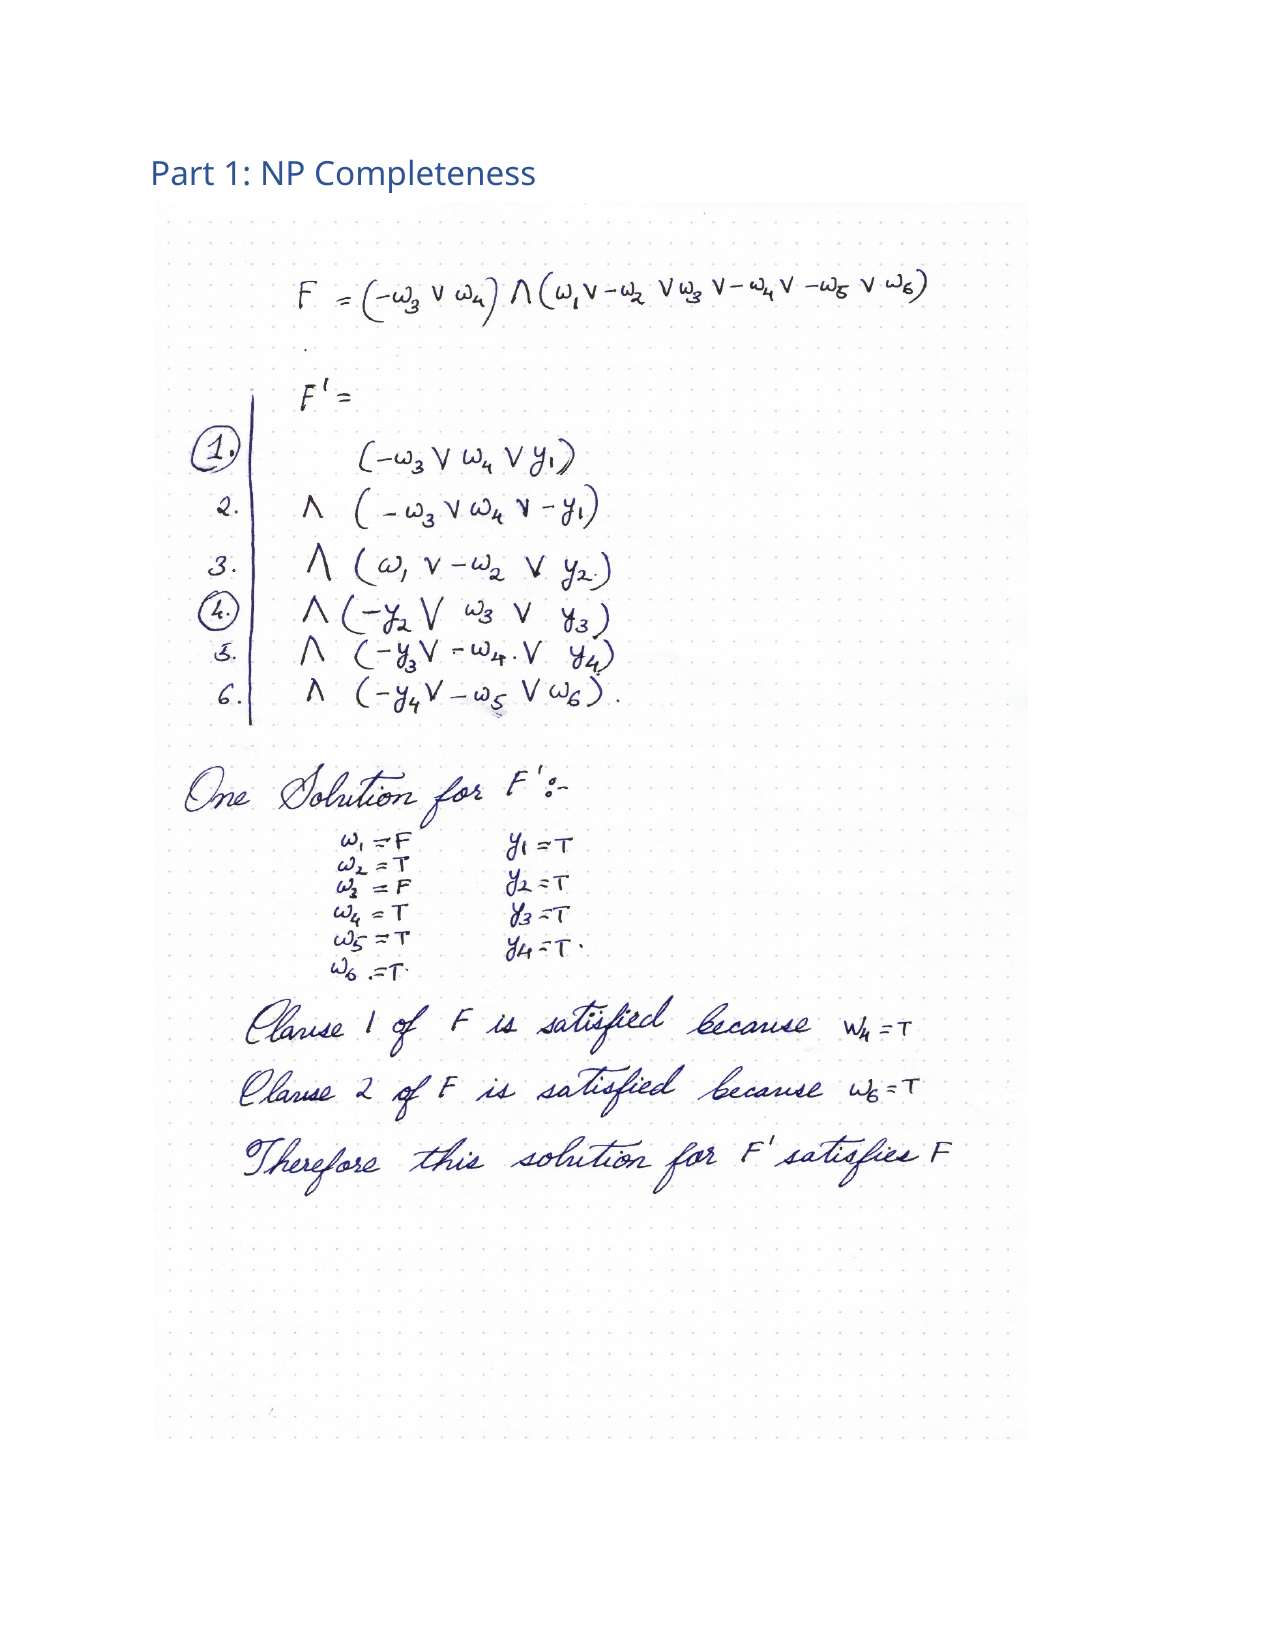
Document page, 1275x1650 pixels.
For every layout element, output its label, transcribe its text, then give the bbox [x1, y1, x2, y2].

picture [150, 198, 1032, 1445]
subtitle Part 1: NP Completeness [150, 150, 1125, 195]
